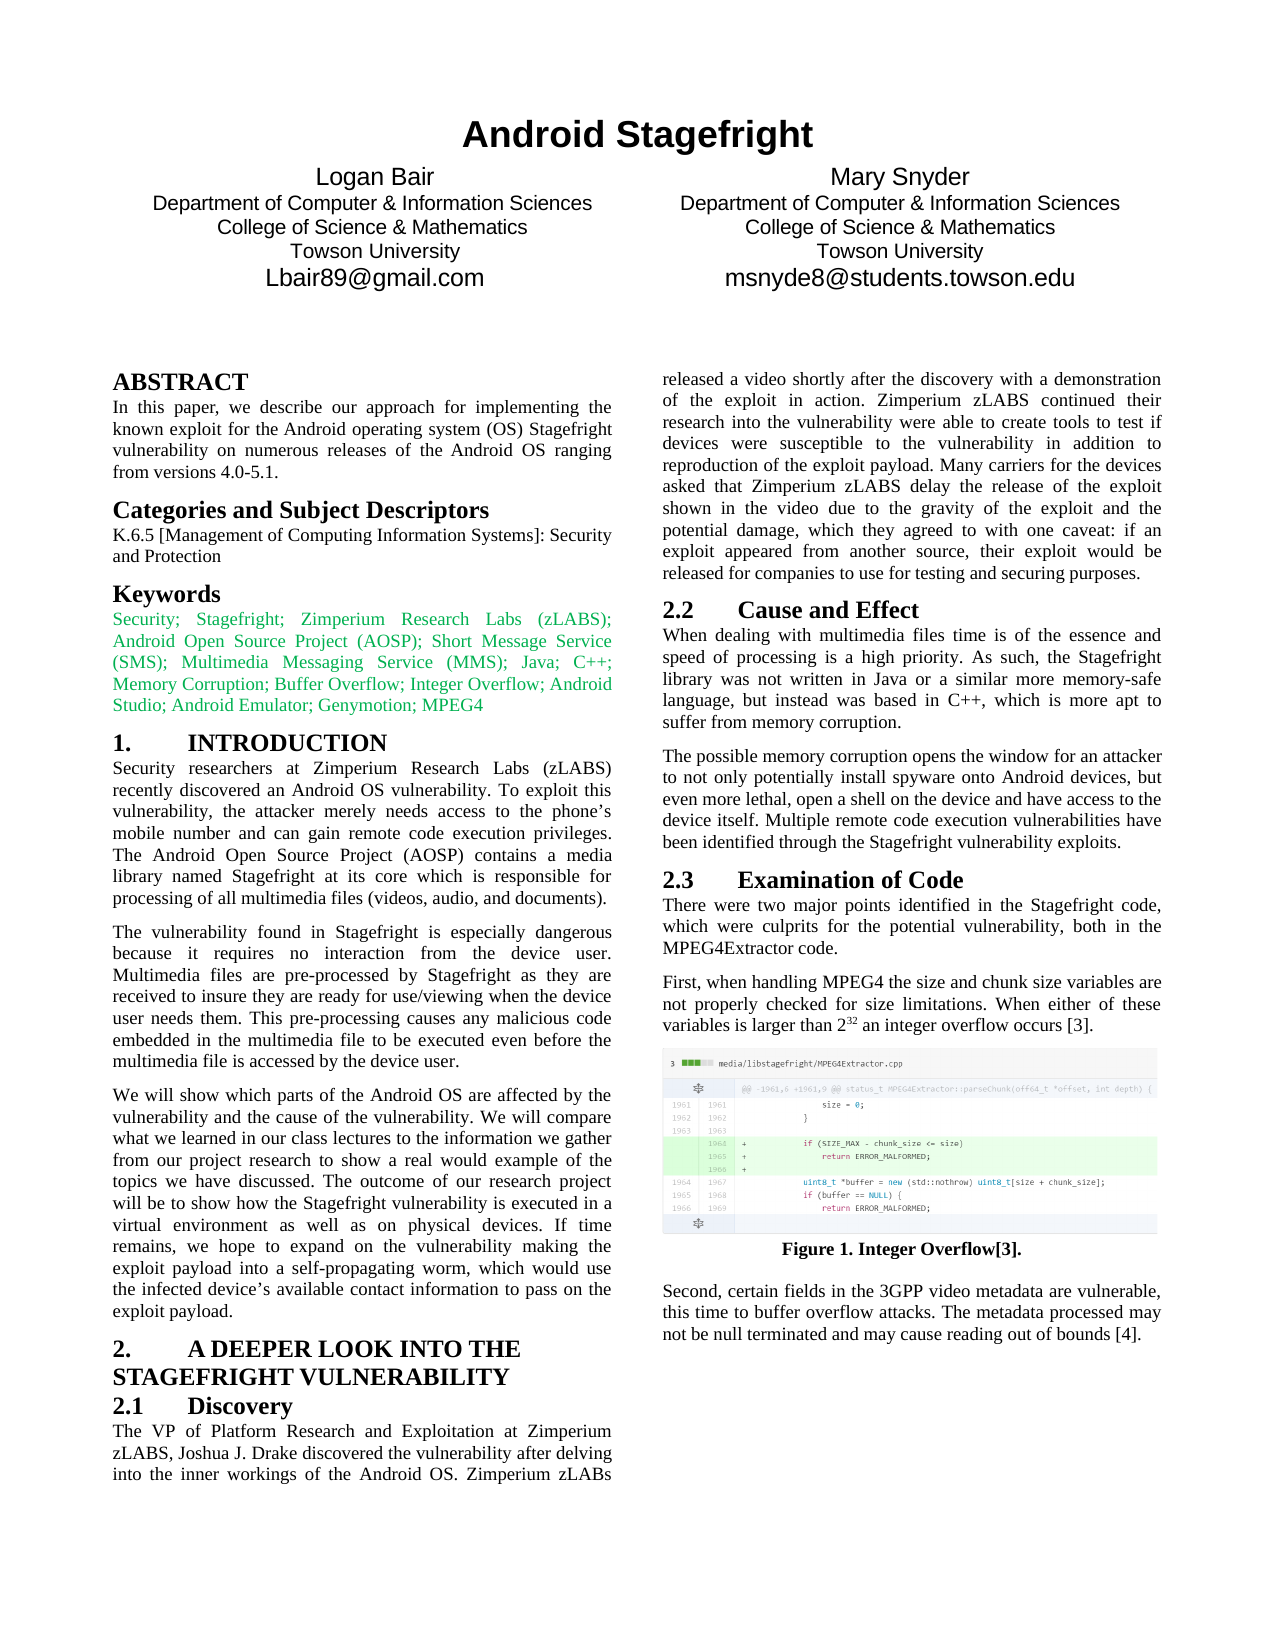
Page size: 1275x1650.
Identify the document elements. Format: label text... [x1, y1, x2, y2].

subtitle Cause and Effect [662, 596, 1162, 624]
text Mary Snyder [637, 162, 1162, 191]
text Categories and Subject Descriptors [112, 495, 613, 524]
text There were two major points identified in the Stagefright code, which were culprits for the potential vulnerability, both in the MPEG4Extractor code. [662, 894, 1162, 958]
text First, when handling MPEG4 the size and chunk size variables are not properly checked for size limitations. When either of these variables is larger than 232 an integer overflow occurs [3]. [662, 971, 1162, 1036]
text The possible memory corruption opens the window for an attacker to not only potentially install spyware onto Android devices, but even more lethal, open a shell on the device and have access to the device itself. Multiple remote code execution vulnerabilities have been identified through the Stagefright vulnerability exploits. [662, 745, 1162, 852]
text msnyde8@students.towson.edu [637, 262, 1162, 291]
text The VP of Platform Research and Exploitation at Zimperium zLABS, Joshua J. Drake discovered the vulnerability after delving into the inner workings of the Android OS. Zimperium zLABs released a video shortly after the discovery with a demonstration of the exploit in action. Zimperium zLABS continued their research into the vulnerability were able to create tools to test if devices were susceptible to the vulnerability in addition to reproduction of the exploit payload. Many carriers for the devices asked that Zimperium zLABS delay the release of the exploit shown in the video due to the gravity of the exploit and the potential damage, which they agreed to with one caveat: if an exploit appeared from another source, their exploit would be released for companies to use for testing and securing purposes. [662, 367, 1162, 583]
subtitle INTRODUCTION [112, 728, 613, 757]
text Department of Computer & Information Sciences College of Science & Mathematics Towson University [112, 191, 637, 262]
text Security researchers at Zimperium Research Labs (zLABS) recently discovered an Android OS vulnerability. To exploit this vulnerability, the attacker merely needs access to the phone’s mobile number and can gain remote code execution privileges. The Android Open Source Project (AOSP) contains a media library named Stagefright at its core which is responsible for processing of all multimedia files (videos, audio, and documents). [112, 757, 613, 908]
text Second, certain fields in the 3GPP video metadata are vulnerable, this time to buffer overflow attacks. The metadata processed may not be null terminated and may cause reading out of bounds [4]. [662, 1279, 1162, 1344]
subtitle A DEEPER LOOK INTO THE STAGEFRIGHT VULNERABILITY [112, 1334, 613, 1391]
title Android Stagefright [112, 112, 1162, 156]
text Lbair89@gmail.com [112, 262, 637, 291]
subtitle Examination of Code [662, 865, 1162, 894]
text The vulnerability found in Stagefright is especially dangerous because it requires no interaction from the device user. Multimedia files are pre-processed by Stagefright as they are received to insure they are ready for use/viewing when the device user needs them. This pre-processing causes any malicious code embedded in the multimedia file to be executed even before the multimedia file is accessed by the device user. [112, 921, 613, 1072]
text In this paper, we describe our approach for implementing the known exploit for the Android operating system (OS) Stagefright vulnerability on numerous releases of the Android OS ranging from versions 4.0-5.1. [112, 396, 613, 482]
subtitle Discovery [112, 1391, 613, 1420]
text Security; Stagefright; Zimperium Research Labs (zLABS); Android Open Source Project (AOSP); Short Message Service (SMS); Multimedia Messaging Service (MMS); Java; C++; Memory Corruption; Buffer Overflow; Integer Overflow; Android Studio; Android Emulator; Genymotion; MPEG4 [112, 608, 613, 716]
picture [662, 1048, 1158, 1235]
text Keywords [112, 579, 613, 608]
text When dealing with multimedia files time is of the essence and speed of processing is a high priority. As such, the Stagefright library was not written in Java or a similar more memory-safe language, but instead was based in C++, which is more apt to suffer from memory corruption. [662, 624, 1162, 732]
text K.6.5 [Management of Computing Information Systems]: Security and Protection [112, 524, 613, 567]
text ABSTRACT [112, 367, 613, 396]
text We will show which parts of the Android OS are affected by the vulnerability and the cause of the vulnerability. We will compare what we learned in our class lectures to the information we gather from our project research to show a real would example of the topics we have discussed. The outcome of our research project will be to show how the Stagefright vulnerability is executed in a virtual environment as well as on physical devices. If time remains, we hope to expand on the vulnerability making the exploit payload into a self-propagating worm, which would use the infected device’s available contact information to pass on the exploit payload. [112, 1084, 613, 1321]
text Department of Computer & Information Sciences College of Science & Mathematics Towson University [637, 191, 1162, 262]
text Logan Bair [112, 162, 637, 191]
